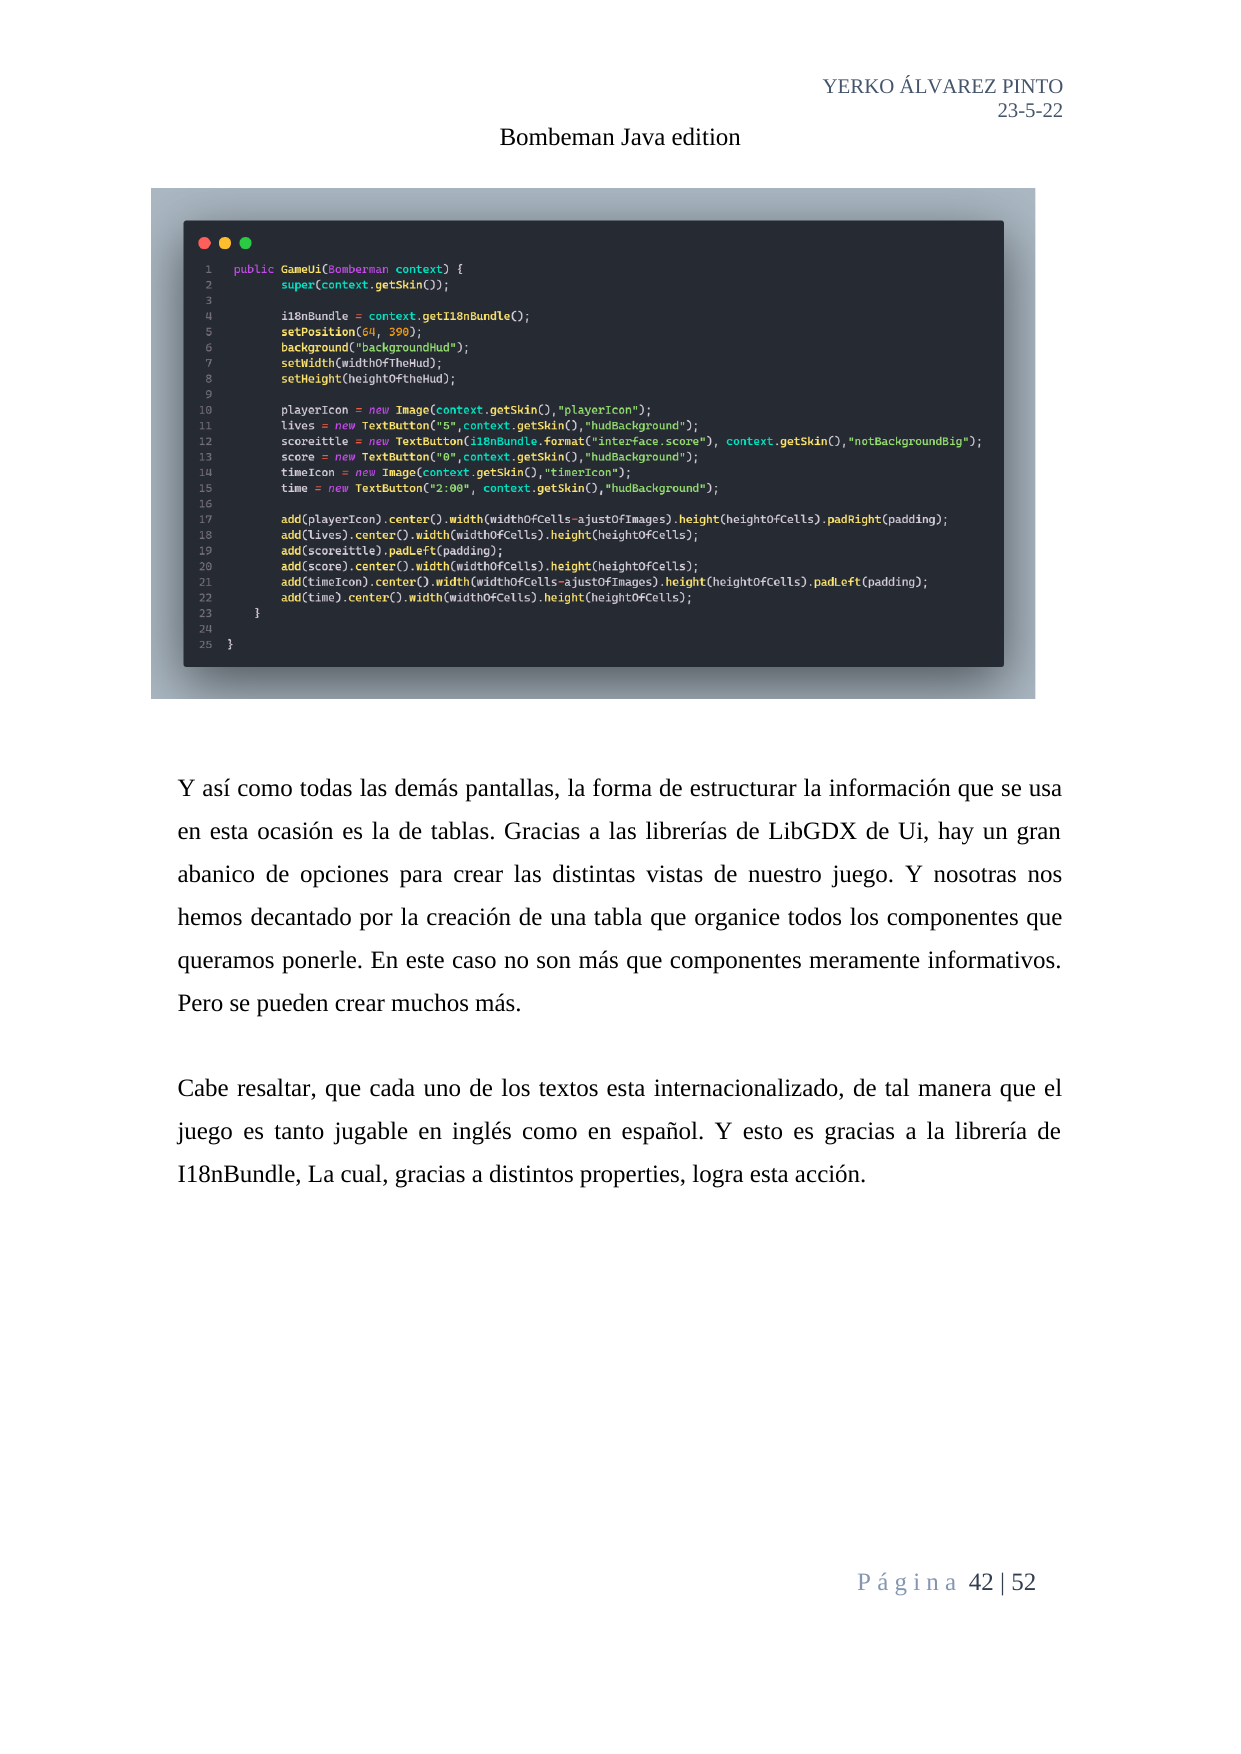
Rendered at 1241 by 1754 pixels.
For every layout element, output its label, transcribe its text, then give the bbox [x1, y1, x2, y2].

text Y así como todas las demás pantallas, la forma de estructurar la información que se usa en esta ocasión es la de tablas. Gracias a las librerías de LibGDX de Ui, hay un gran abanico de opciones para crear las distintas vistas de nuestro juego. Y nosotras nos hemos decantado por la creación de una tabla que organice todos los componentes que queramos ponerle. En este caso no son más que componentes meramente informativos. Pero se pueden crear muchos más. [177, 773, 1063, 1017]
picture [151, 188, 1036, 699]
text Cabe resaltar, que cada uno de los textos esta internacionalizado, de tal manera que el juego es tanto jugable en inglés como en español. Y esto es gracias a la librería de I18nBundle, La cual, gracias a distintos properties, logra esta acción. [177, 1073, 1063, 1188]
